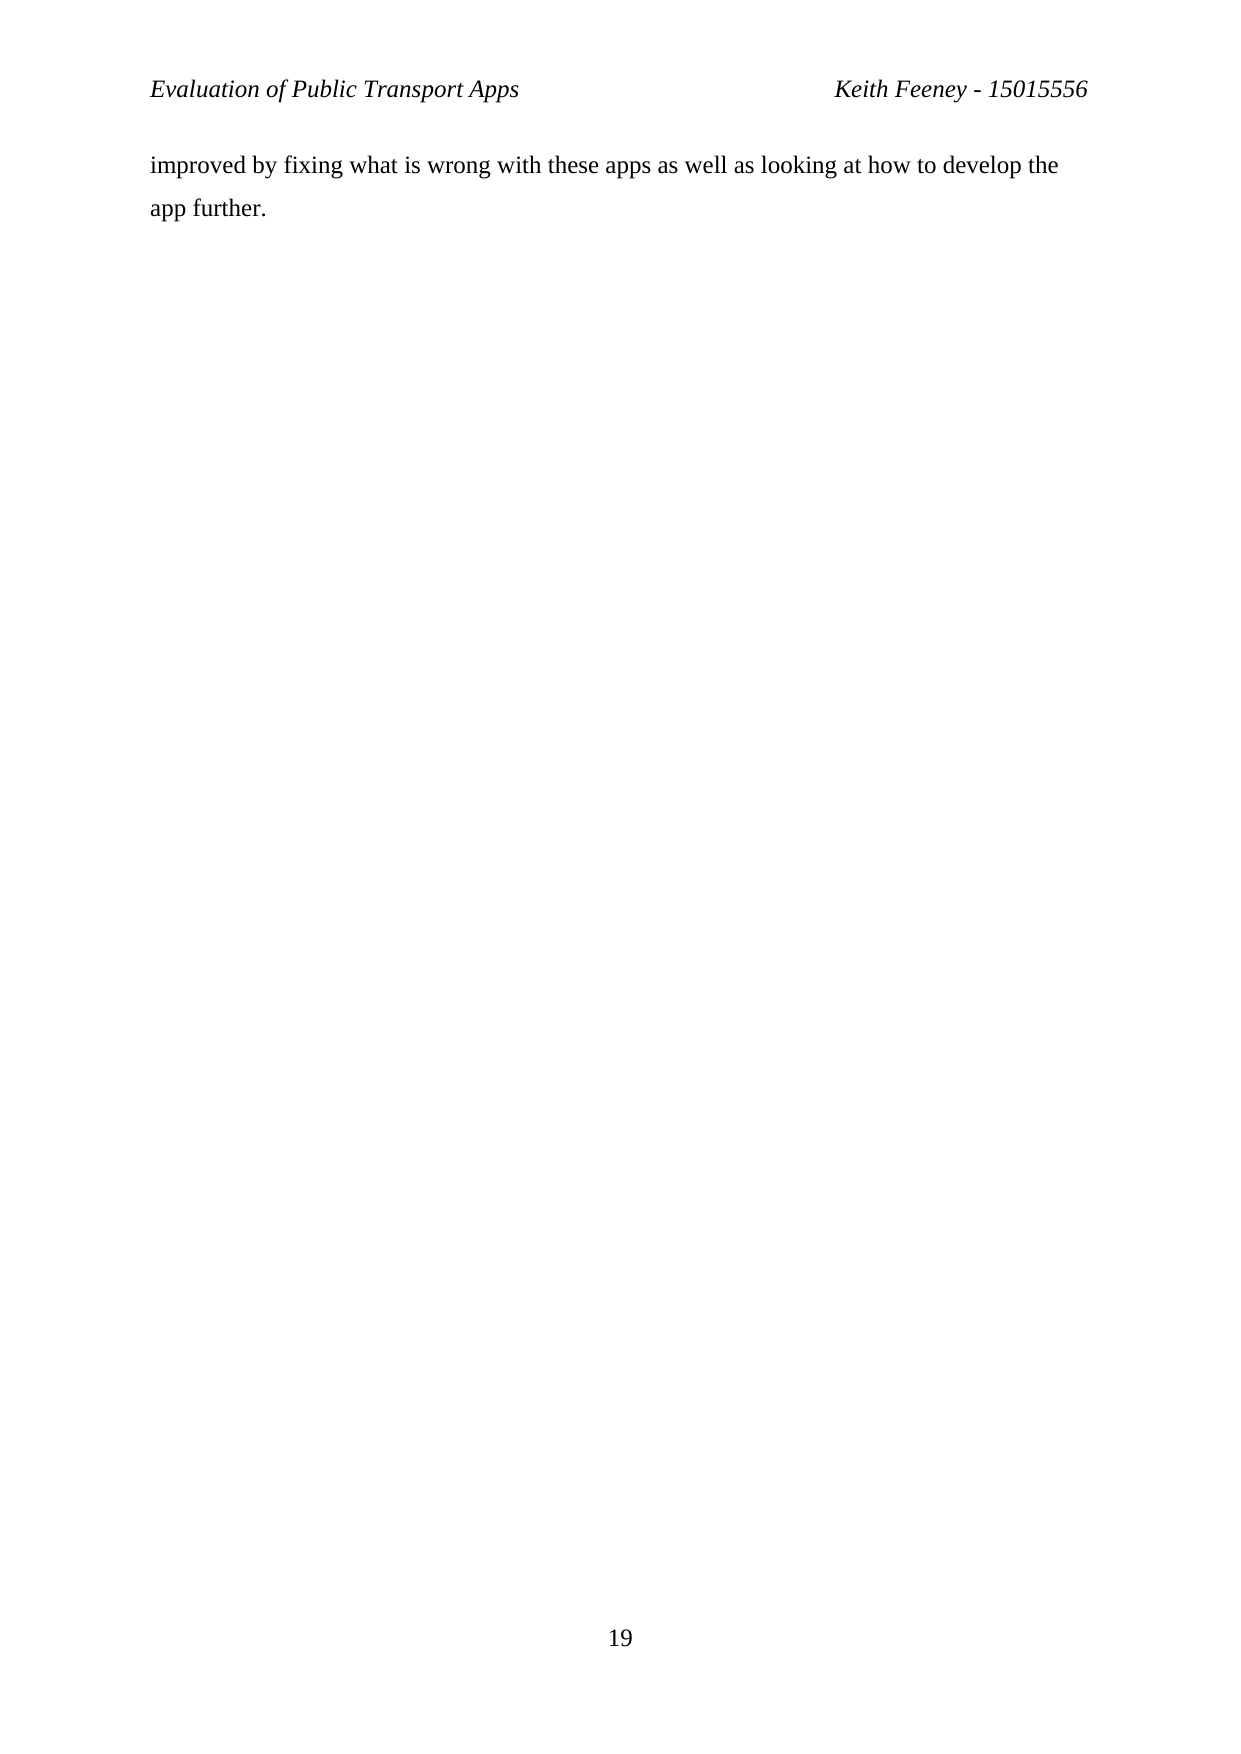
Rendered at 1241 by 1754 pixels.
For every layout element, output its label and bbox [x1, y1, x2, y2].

text [150, 150, 1090, 222]
